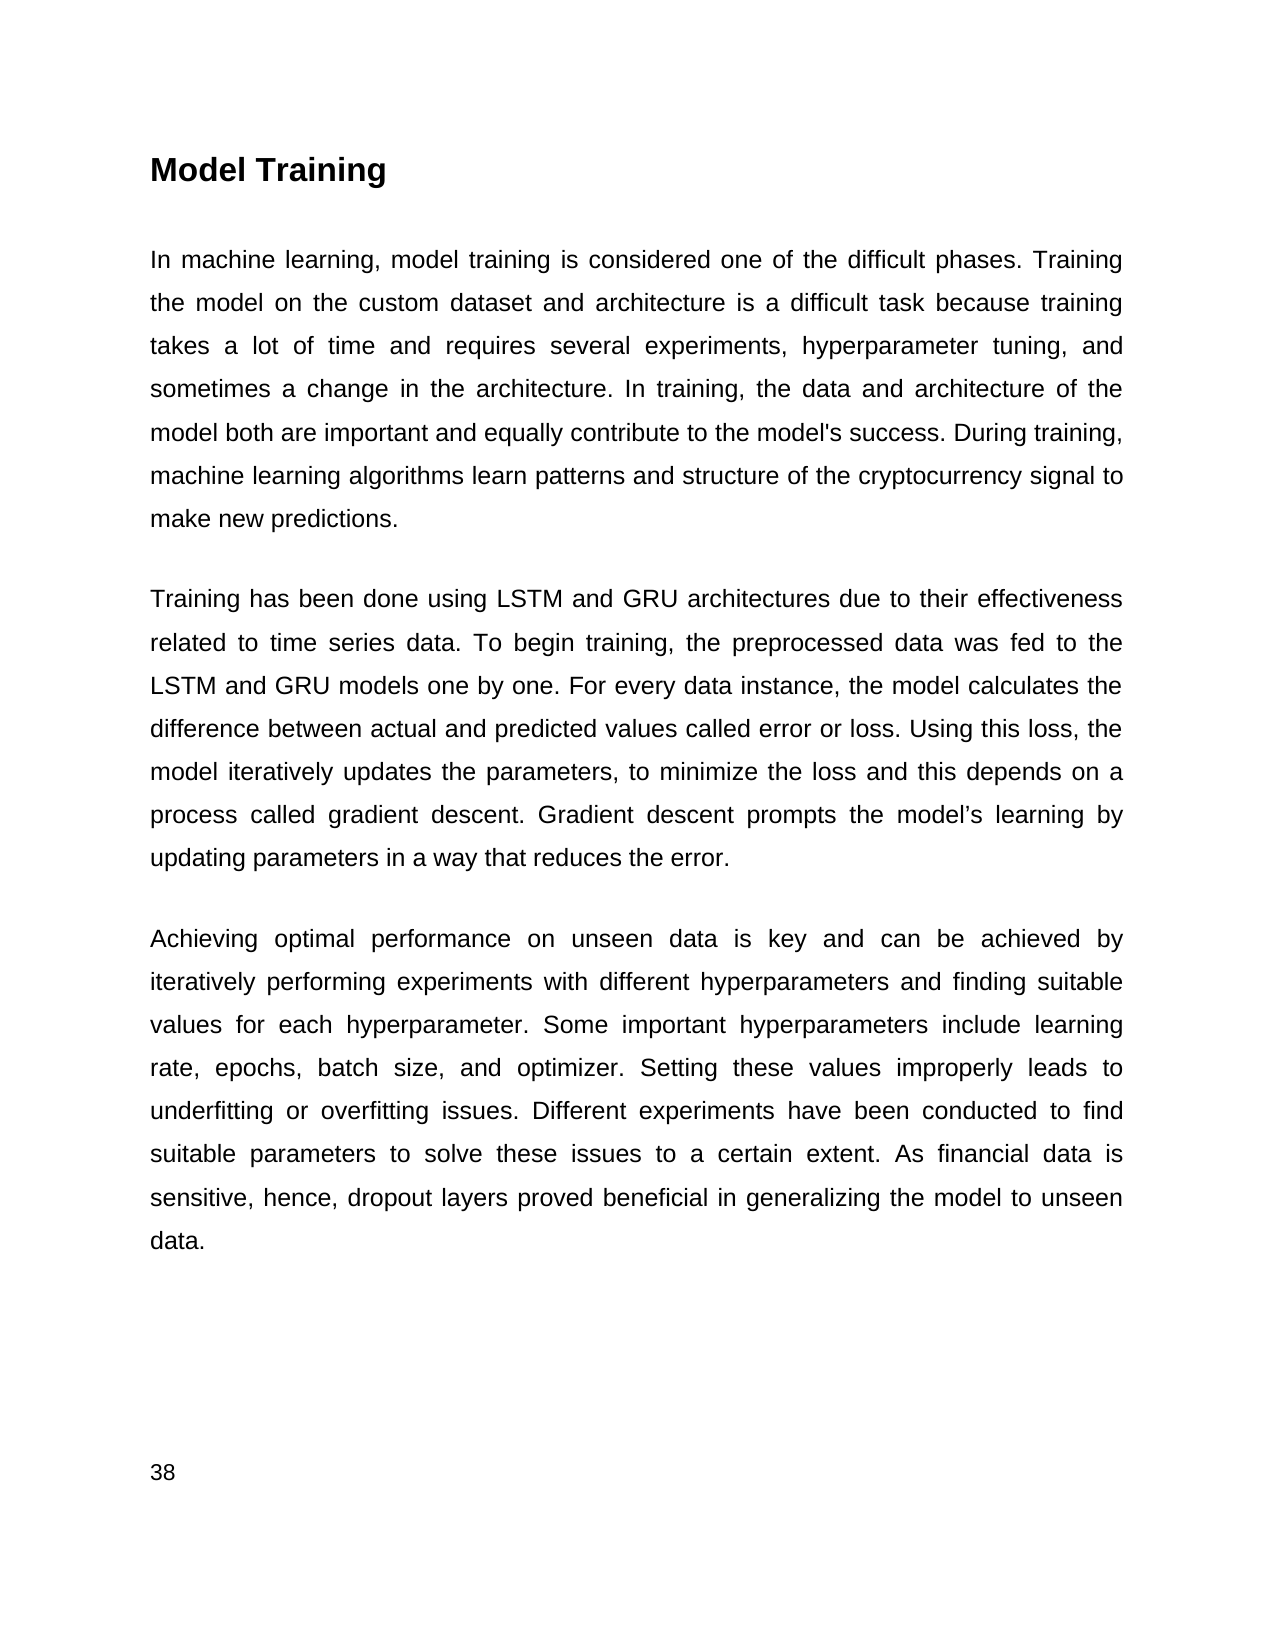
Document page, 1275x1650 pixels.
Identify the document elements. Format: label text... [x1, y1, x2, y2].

text Achieving optimal performance on unseen data is key and can be achieved by iteratively performing experiments with different hyperparameters and finding suitable values for each hyperparameter. Some important hyperparameters include learning rate, epochs, batch size, and optimizer. Setting these values improperly leads to underfitting or overfitting issues. Different experiments have been conducted to find suitable parameters to solve these issues to a certain extent. As financial data is sensitive, hence, dropout layers proved beneficial in generalizing the model to unseen data. [150, 924, 1125, 1254]
text In machine learning, model training is considered one of the difficult phases. Training the model on the custom dataset and architecture is a difficult task because training takes a lot of time and requires several experiments, hyperparameter tuning, and sometimes a change in the architecture. In training, the data and architecture of the model both are important and equally contribute to the model's success. During training, machine learning algorithms learn patterns and structure of the cryptocurrency signal to make new predictions. [150, 245, 1125, 533]
text Training has been done using LSTM and GRU architectures due to their effectiveness related to time series data. To begin training, the preprocessed data was fed to the LSTM and GRU models one by one. For every data instance, the model calculates the difference between actual and predicted values called error or loss. Using this loss, the model iteratively updates the parameters, to minimize the loss and this depends on a process called gradient descent. Gradient descent prompts the model’s learning by updating parameters in a way that reduces the error. [150, 584, 1125, 872]
subtitle Model Training [150, 150, 1125, 188]
